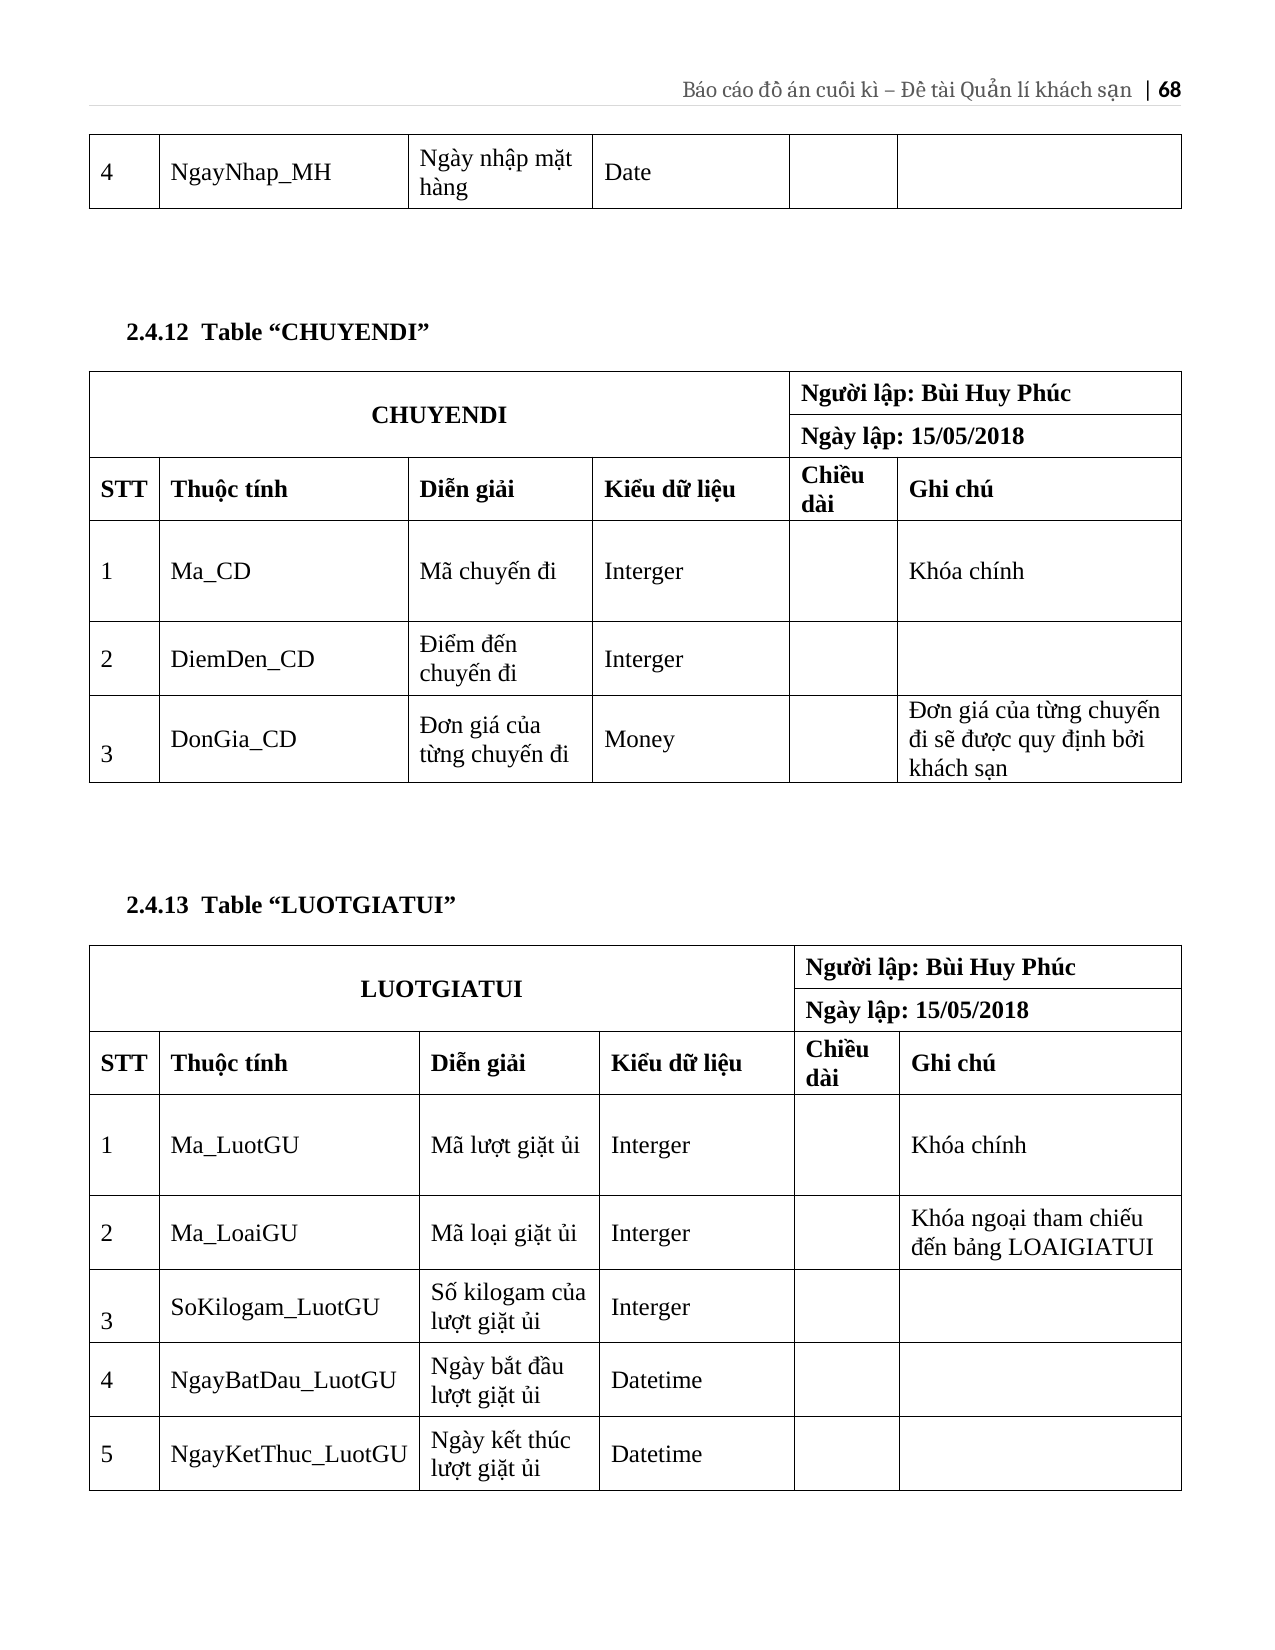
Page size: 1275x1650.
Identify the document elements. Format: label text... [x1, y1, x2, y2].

table_cell Kiểu dữ liệu [600, 1032, 794, 1094]
table_cell Money [593, 696, 789, 782]
list Table “LUOTGIATUI” [126, 891, 1181, 919]
table_cell [900, 1417, 1181, 1490]
table_cell DonGia_CD [160, 696, 408, 782]
table_cell [898, 622, 1181, 694]
list Table “CHUYENDI” [126, 317, 1181, 345]
table_cell 1 [90, 1095, 159, 1195]
table_cell SoKilogam_LuotGU [160, 1270, 419, 1342]
table_cell Ma_LuotGU [160, 1095, 419, 1195]
table_cell [795, 1270, 899, 1342]
table_cell Diễn giải [409, 458, 592, 520]
table_header LUOTGIATUI [90, 946, 794, 1031]
table_cell [790, 696, 897, 782]
table_cell Ngày kết thúc lượt giặt ủi [420, 1417, 599, 1490]
table_cell Điểm đến chuyến đi [409, 622, 592, 694]
table_cell Thuộc tính [160, 1032, 419, 1094]
table_cell Đơn giá của từng chuyến đi sẽ được quy định bởi khách sạn [898, 696, 1181, 782]
table_cell Diễn giải [420, 1032, 599, 1094]
table_cell 3 [90, 696, 159, 782]
table_cell Khóa chính [900, 1095, 1181, 1195]
table_cell NgayBatDau_LuotGU [160, 1343, 419, 1416]
table_cell Ma_CD [160, 521, 408, 621]
table_cell Kiểu dữ liệu [593, 458, 789, 520]
table_cell [790, 622, 897, 694]
table_cell Mã loại giặt ủi [420, 1196, 599, 1268]
table_header Người lập: Bùi Huy Phúc [790, 372, 1181, 414]
table_header Người lập: Bùi Huy Phúc [795, 946, 1181, 988]
table_cell Ngày bắt đầu lượt giặt ủi [420, 1343, 599, 1416]
table_cell Interger [593, 622, 789, 694]
table_cell 2 [90, 622, 159, 694]
table_cell Ghi chú [898, 458, 1181, 520]
table_cell Interger [600, 1095, 794, 1195]
table_cell Chiều dài [790, 458, 897, 520]
table_cell Interger [600, 1196, 794, 1268]
table_cell Đơn giá của từng chuyến đi [409, 696, 592, 782]
table_cell Ma_LoaiGU [160, 1196, 419, 1268]
table_cell NgayNhap_MH [160, 135, 408, 208]
table_cell Datetime [600, 1417, 794, 1490]
table_cell Chiều dài [795, 1032, 899, 1094]
table_cell Date [593, 135, 789, 208]
table_cell [795, 1095, 899, 1195]
table_cell 5 [90, 1417, 159, 1490]
table_cell Thuộc tính [160, 458, 408, 520]
table_cell Ghi chú [900, 1032, 1181, 1094]
table_cell Mã lượt giặt ủi [420, 1095, 599, 1195]
table_cell Số kilogam của lượt giặt ủi [420, 1270, 599, 1342]
table_cell 3 [90, 1270, 159, 1342]
table_cell [795, 1417, 899, 1490]
table_cell Mã chuyến đi [409, 521, 592, 621]
table_cell [795, 1196, 899, 1268]
table_cell [900, 1270, 1181, 1342]
table_cell Khóa chính [898, 521, 1181, 621]
table_cell STT [90, 458, 159, 520]
table_cell Ngày lập: 15/05/2018 [790, 415, 1181, 457]
table_cell Ngày lập: 15/05/2018 [795, 989, 1181, 1031]
table_cell 4 [90, 135, 159, 208]
table_cell [900, 1343, 1181, 1416]
table_cell Khóa ngoại tham chiếu đến bảng LOAIGIATUI [900, 1196, 1181, 1268]
table_cell Datetime [600, 1343, 794, 1416]
table_cell 4 [90, 1343, 159, 1416]
table_cell 2 [90, 1196, 159, 1268]
table_cell [795, 1343, 899, 1416]
table_cell [790, 521, 897, 621]
table_cell Ngày nhập mặt hàng [409, 135, 592, 208]
table_cell NgayKetThuc_LuotGU [160, 1417, 419, 1490]
table_cell DiemDen_CD [160, 622, 408, 694]
table_cell Interger [600, 1270, 794, 1342]
table_cell [790, 135, 897, 208]
table_cell [898, 135, 1181, 208]
table_header CHUYENDI [90, 372, 789, 457]
table_cell 1 [90, 521, 159, 621]
table_cell Interger [593, 521, 789, 621]
table_cell STT [90, 1032, 159, 1094]
